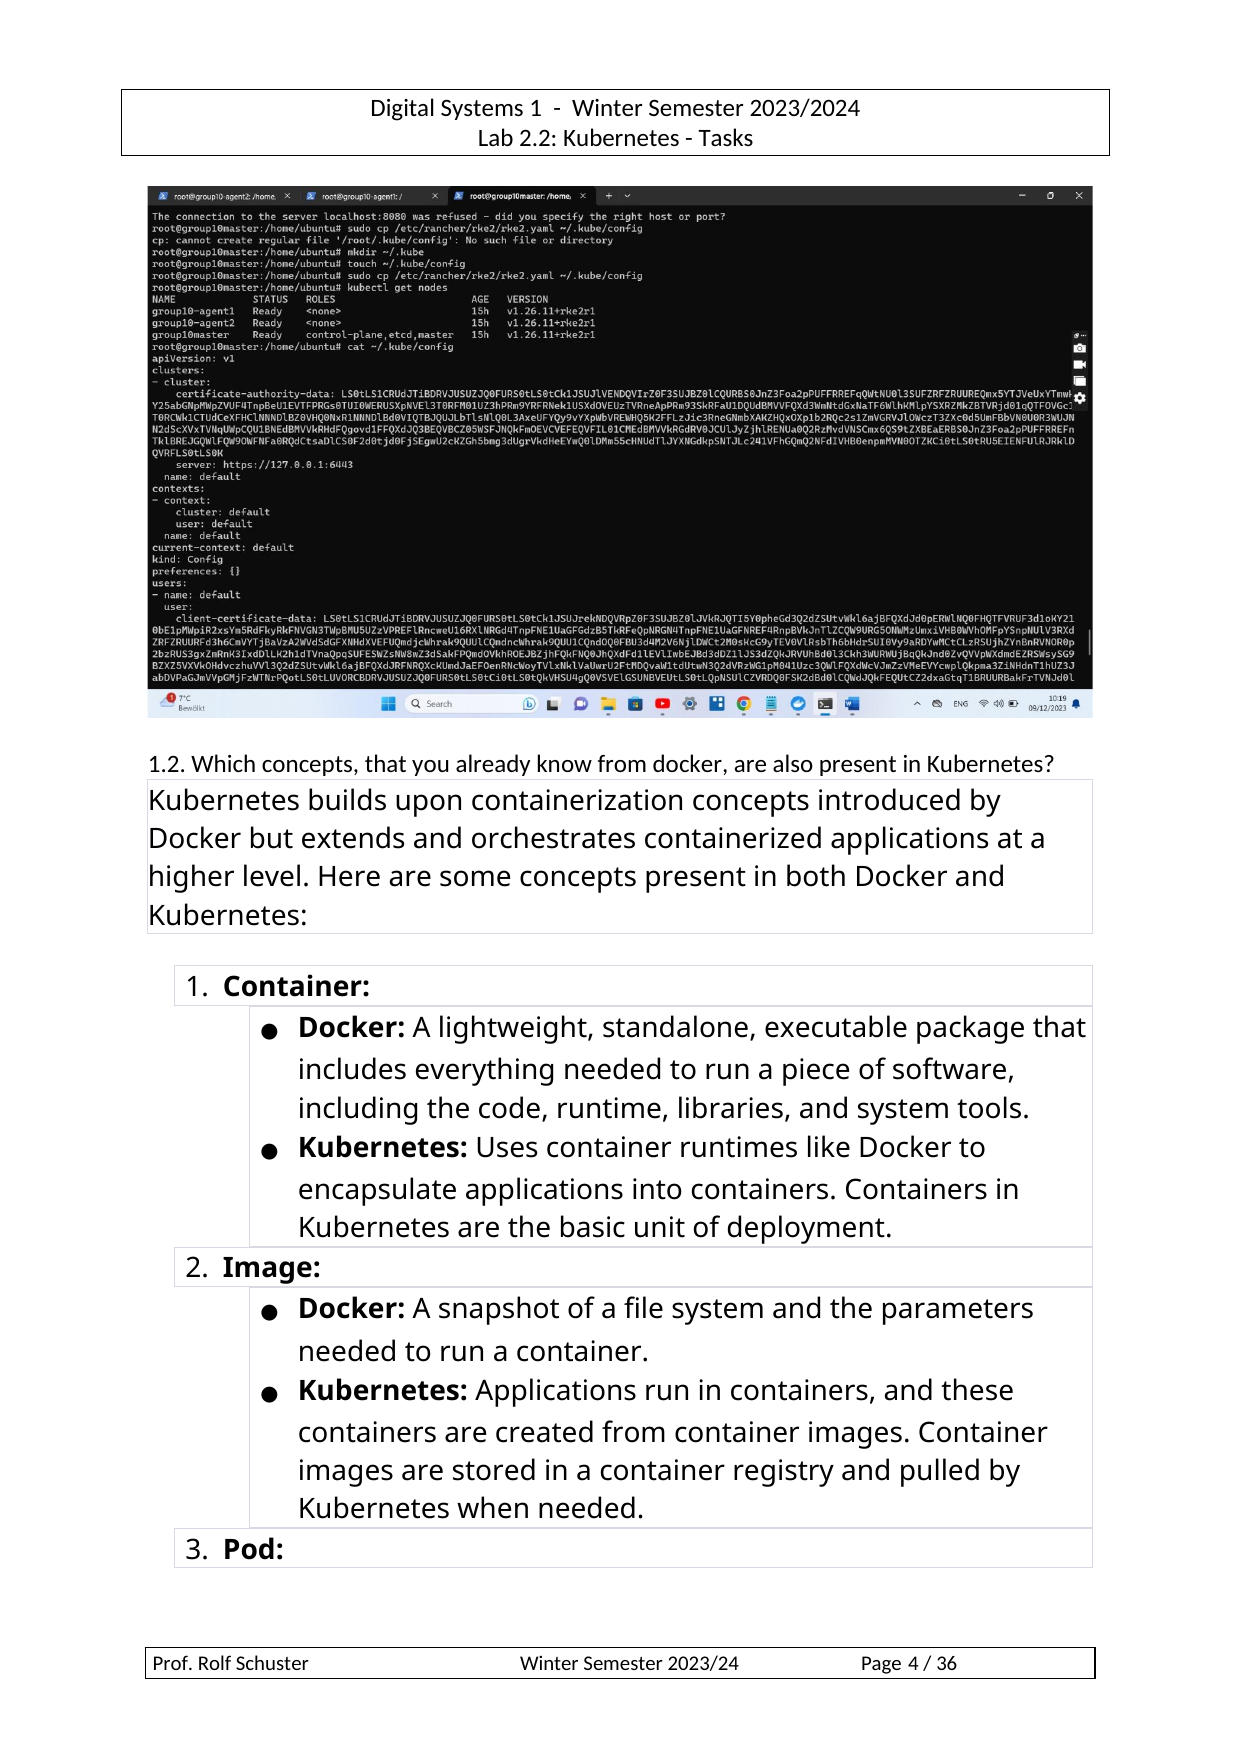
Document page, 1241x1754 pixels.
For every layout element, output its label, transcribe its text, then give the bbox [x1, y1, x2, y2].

list Docker: A lightweight, standalone, executable package that includes everything needed to run a piece of software, including the code, runtime, libraries, and system tools. [250, 1007, 1092, 1125]
picture [147, 186, 1093, 718]
text Kubernetes builds upon containerization concepts introduced by Docker but extends and orchestrates containerized applications at a higher level. Here are some concepts present in both Docker and Kubernetes: [148, 780, 1092, 933]
list Pod: [175, 1529, 1092, 1567]
list Docker: A snapshot of a file system and the parameters needed to run a container. [250, 1288, 1092, 1368]
text 1.2. Which concepts, that you already know from docker, are also present in Kubernetes? [148, 748, 1092, 779]
list Image: [175, 1248, 1092, 1286]
list Kubernetes: Applications run in containers, and these containers are created from container images. Container images are stored in a container registry and pulled by Kubernetes when needed. [250, 1368, 1092, 1527]
list Container: [175, 966, 1092, 1005]
list Kubernetes: Uses container runtimes like Docker to encapsulate applications into containers. Containers in Kubernetes are the basic unit of deployment. [250, 1125, 1092, 1246]
